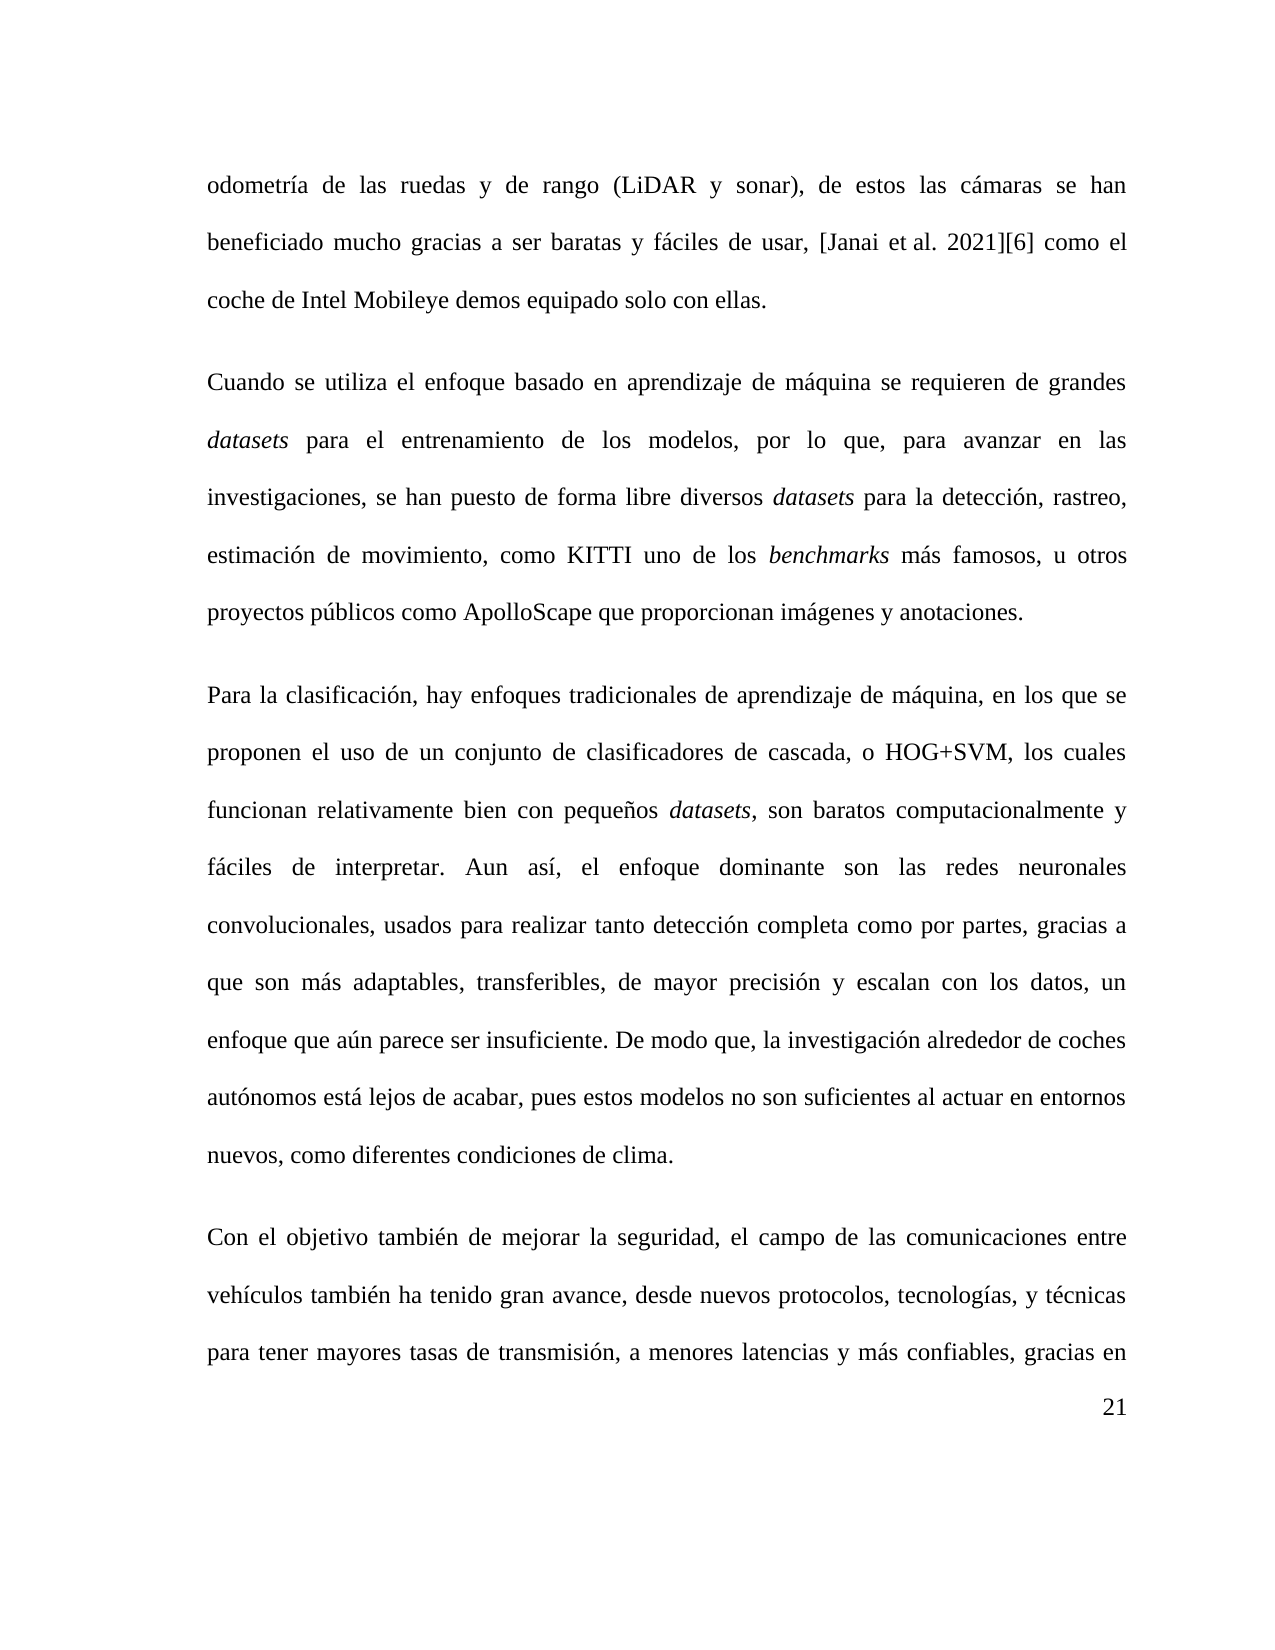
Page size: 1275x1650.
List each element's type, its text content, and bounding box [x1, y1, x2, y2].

text Para la clasificación, hay enfoques tradicionales de aprendizaje de máquina, en los que se proponen el uso de un conjunto de clasificadores de cascada, o HOG+SVM, los cuales funcionan relativamente bien con pequeños datasets, son baratos computacionalmente y fáciles de interpretar. Aun así, el enfoque dominante son las redes neuronales convolucionales, usados para realizar tanto detección completa como por partes, gracias a que son más adaptables, transferibles, de mayor precisión y escalan con los datos, un enfoque que aún parece ser insuficiente. De modo que, la investigación alrededor de coches autónomos está lejos de acabar, pues estos modelos no son suficientes al actuar en entornos nuevos, como diferentes condiciones de clima. [207, 680, 1127, 1169]
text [207, 1222, 1127, 1366]
text Cuando se utiliza el enfoque basado en aprendizaje de máquina se requieren de grandes datasets para el entrenamiento de los modelos, por lo que, para avanzar en las investigaciones, se han puesto de forma libre diversos datasets para la detección, rastreo, estimación de movimiento, como KITTI uno de los benchmarks más famosos, u otros proyectos públicos como ApolloScape que proporcionan imágenes y anotaciones. [207, 367, 1127, 626]
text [207, 170, 1127, 314]
